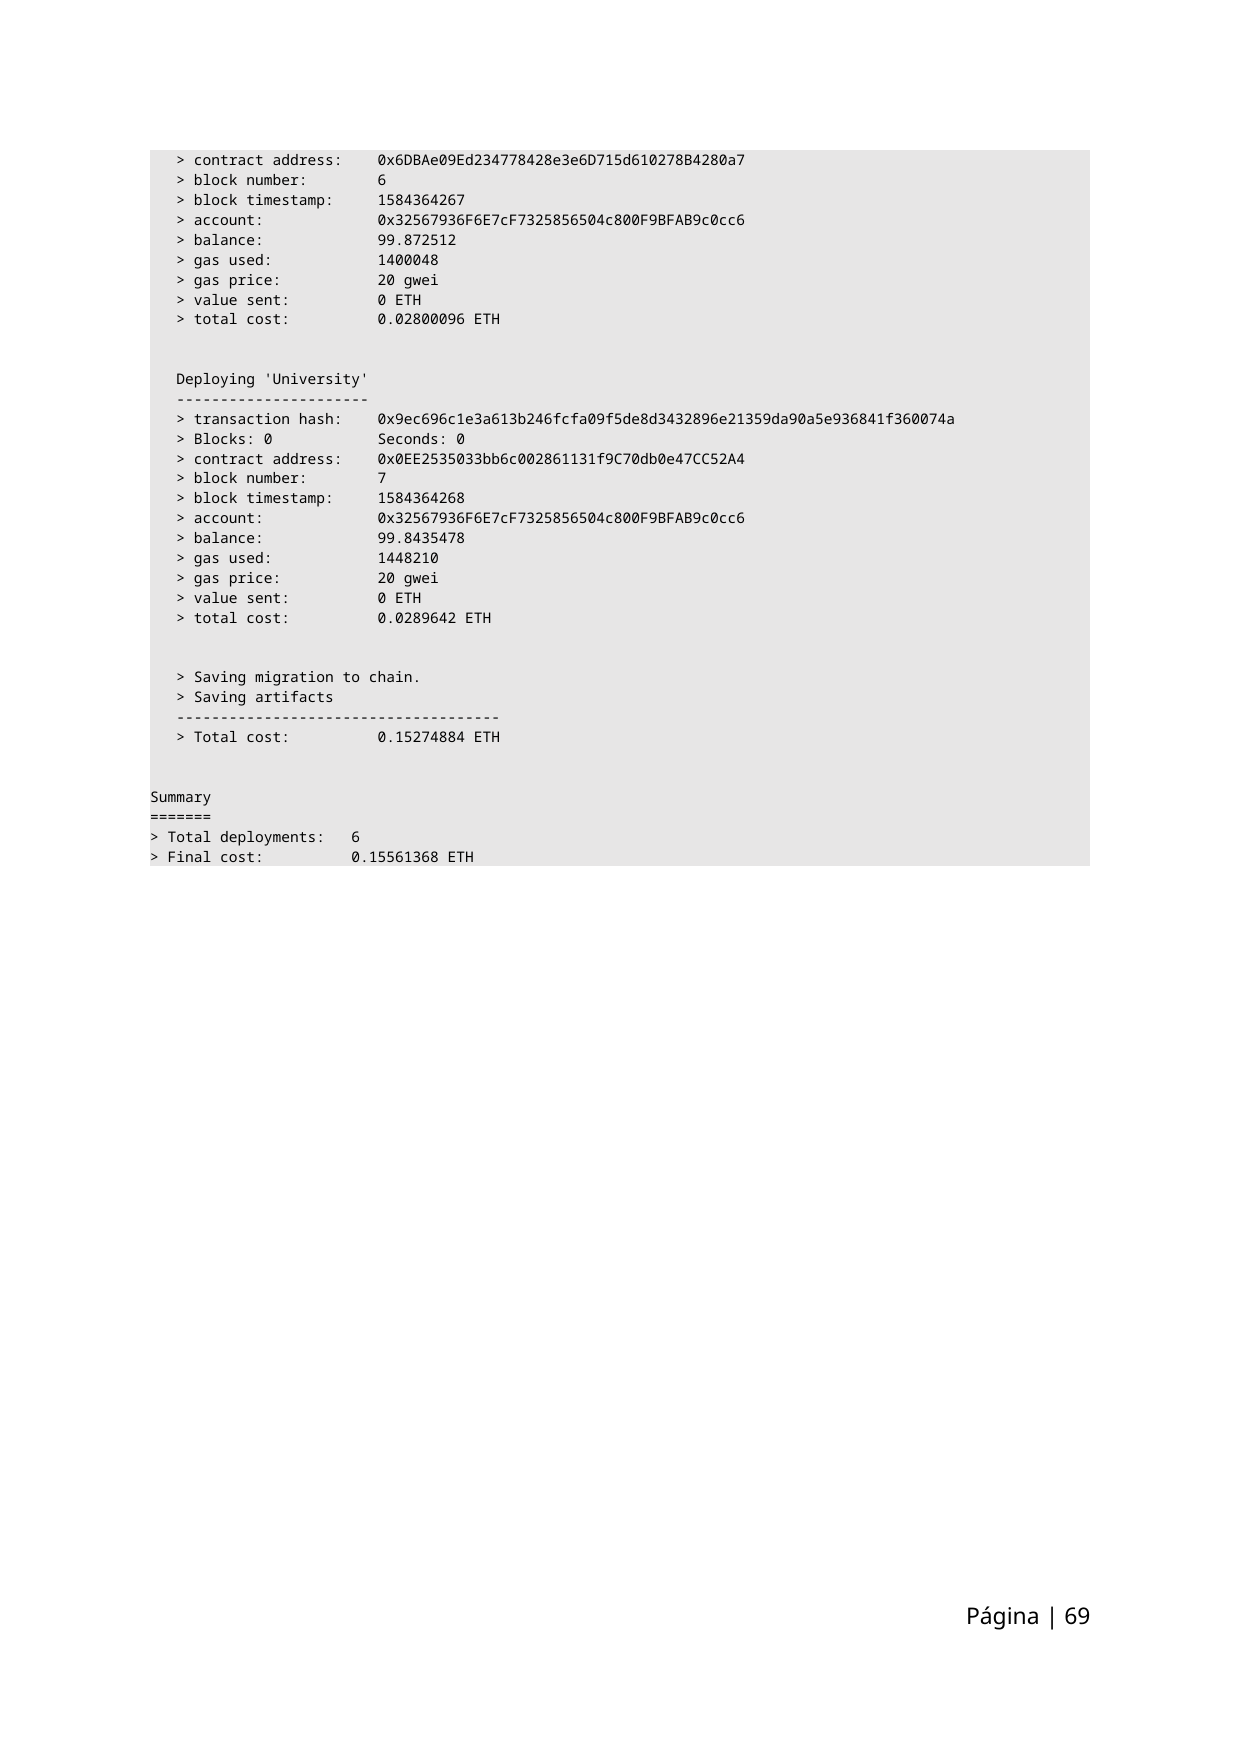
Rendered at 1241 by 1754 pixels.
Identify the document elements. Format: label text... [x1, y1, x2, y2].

text ======= [150, 807, 1090, 826]
text > value sent: 0 ETH [150, 588, 1090, 608]
text > gas used: 1448210 [150, 548, 1090, 568]
text > account: 0x32567936F6E7cF7325856504c800F9BFAB9c0cc6 [150, 210, 1090, 229]
text Deploying 'University' [150, 369, 1090, 389]
text > gas used: 1400048 [150, 249, 1090, 269]
text > block timestamp: 1584364268 [150, 488, 1090, 508]
text > contract address: 0x6DBAe09Ed234778428e3e6D715d610278B4280a7 [150, 150, 1090, 170]
text > Saving artifacts [150, 687, 1090, 707]
text Summary [150, 787, 1090, 807]
text > block number: 6 [150, 170, 1090, 190]
text > total cost: 0.0289642 ETH [150, 608, 1090, 627]
text > block timestamp: 1584364267 [150, 190, 1090, 210]
text > balance: 99.8435478 [150, 528, 1090, 548]
text ---------------------- [150, 389, 1090, 409]
text > Saving migration to chain. [150, 667, 1090, 687]
text > value sent: 0 ETH [150, 289, 1090, 309]
text > contract address: 0x0EE2535033bb6c002861131f9C70db0e47CC52A4 [150, 448, 1090, 468]
text > block number: 7 [150, 468, 1090, 488]
text > Total deployments: 6 [150, 826, 1090, 846]
text > Blocks: 0 Seconds: 0 [150, 428, 1090, 448]
text > account: 0x32567936F6E7cF7325856504c800F9BFAB9c0cc6 [150, 508, 1090, 528]
text ------------------------------------- [150, 707, 1090, 727]
text > balance: 99.872512 [150, 229, 1090, 249]
text > total cost: 0.02800096 ETH [150, 309, 1090, 329]
text > gas price: 20 gwei [150, 269, 1090, 289]
text > Final cost: 0.15561368 ETH [150, 846, 1090, 866]
text > gas price: 20 gwei [150, 568, 1090, 588]
text > transaction hash: 0x9ec696c1e3a613b246fcfa09f5de8d3432896e21359da90a5e936841f360074a [150, 409, 1090, 428]
text > Total cost: 0.15274884 ETH [150, 727, 1090, 747]
